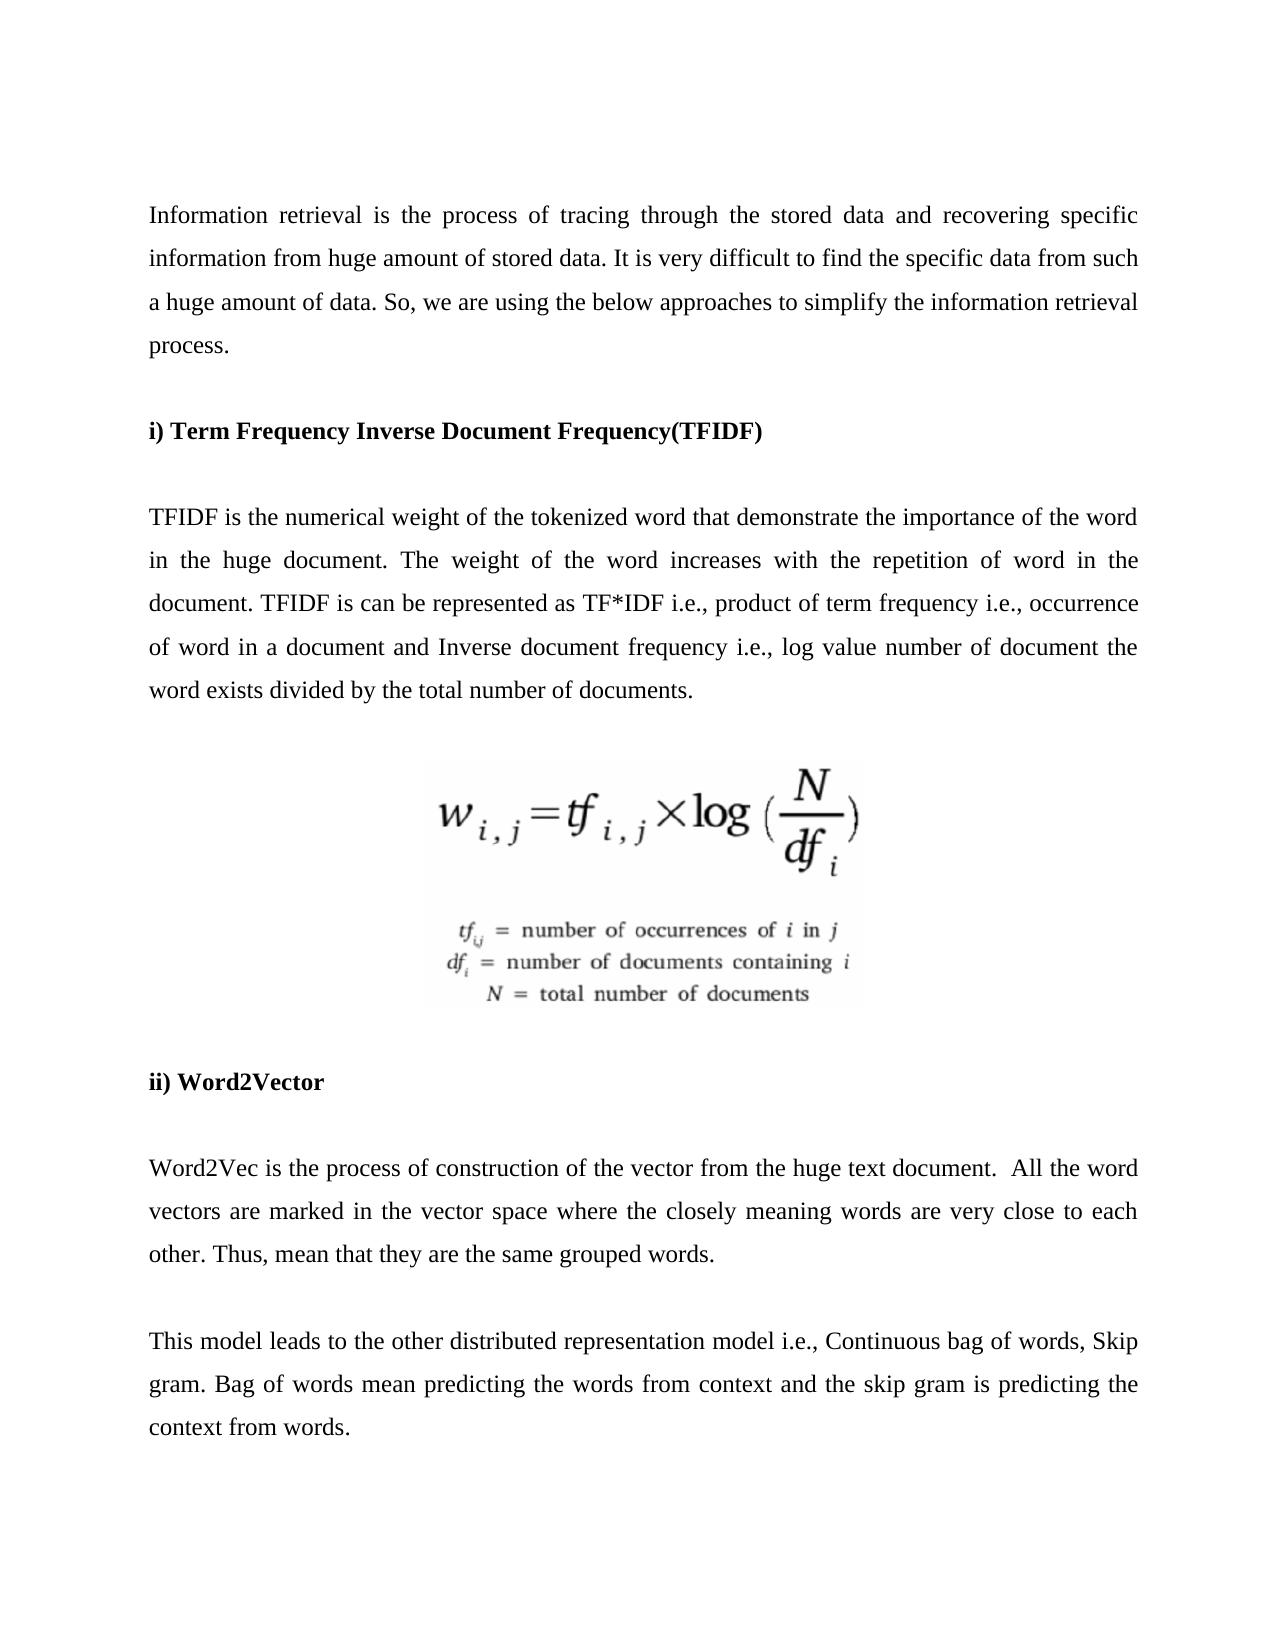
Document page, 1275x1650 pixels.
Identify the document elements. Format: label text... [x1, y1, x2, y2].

text This model leads to the other distributed representation model i.e., Continuous bag of words, Skip gram. Bag of words mean predicting the words from context and the skip gram is predicting the context from words. [148, 1326, 1140, 1441]
text Word2Vec is the process of construction of the vector from the huge text document. All the word vectors are marked in the vector space where the closely meaning words are very close to each other. Thus, mean that they are the same grouped words. [148, 1153, 1140, 1268]
picture [425, 761, 864, 1010]
text Information retrieval is the process of tracing through the stored data and recovering specific information from huge amount of stored data. It is very difficult to find the specific data from such a huge amount of data. So, we are using the below approaches to simplify the information retrieval process. [148, 200, 1140, 358]
text ii) Word2Vector [148, 1067, 1140, 1096]
text i) Term Frequency Inverse Document Frequency(TFIDF) [148, 416, 1140, 445]
text TFIDF is the numerical weight of the tokenized word that demonstrate the importance of the word in the huge document. The weight of the word increases with the repetition of word in the document. TFIDF is can be represented as TF*IDF i.e., product of term frequency i.e., occurrence of word in a document and Inverse document frequency i.e., log value number of document the word exists divided by the total number of documents. [148, 502, 1140, 703]
